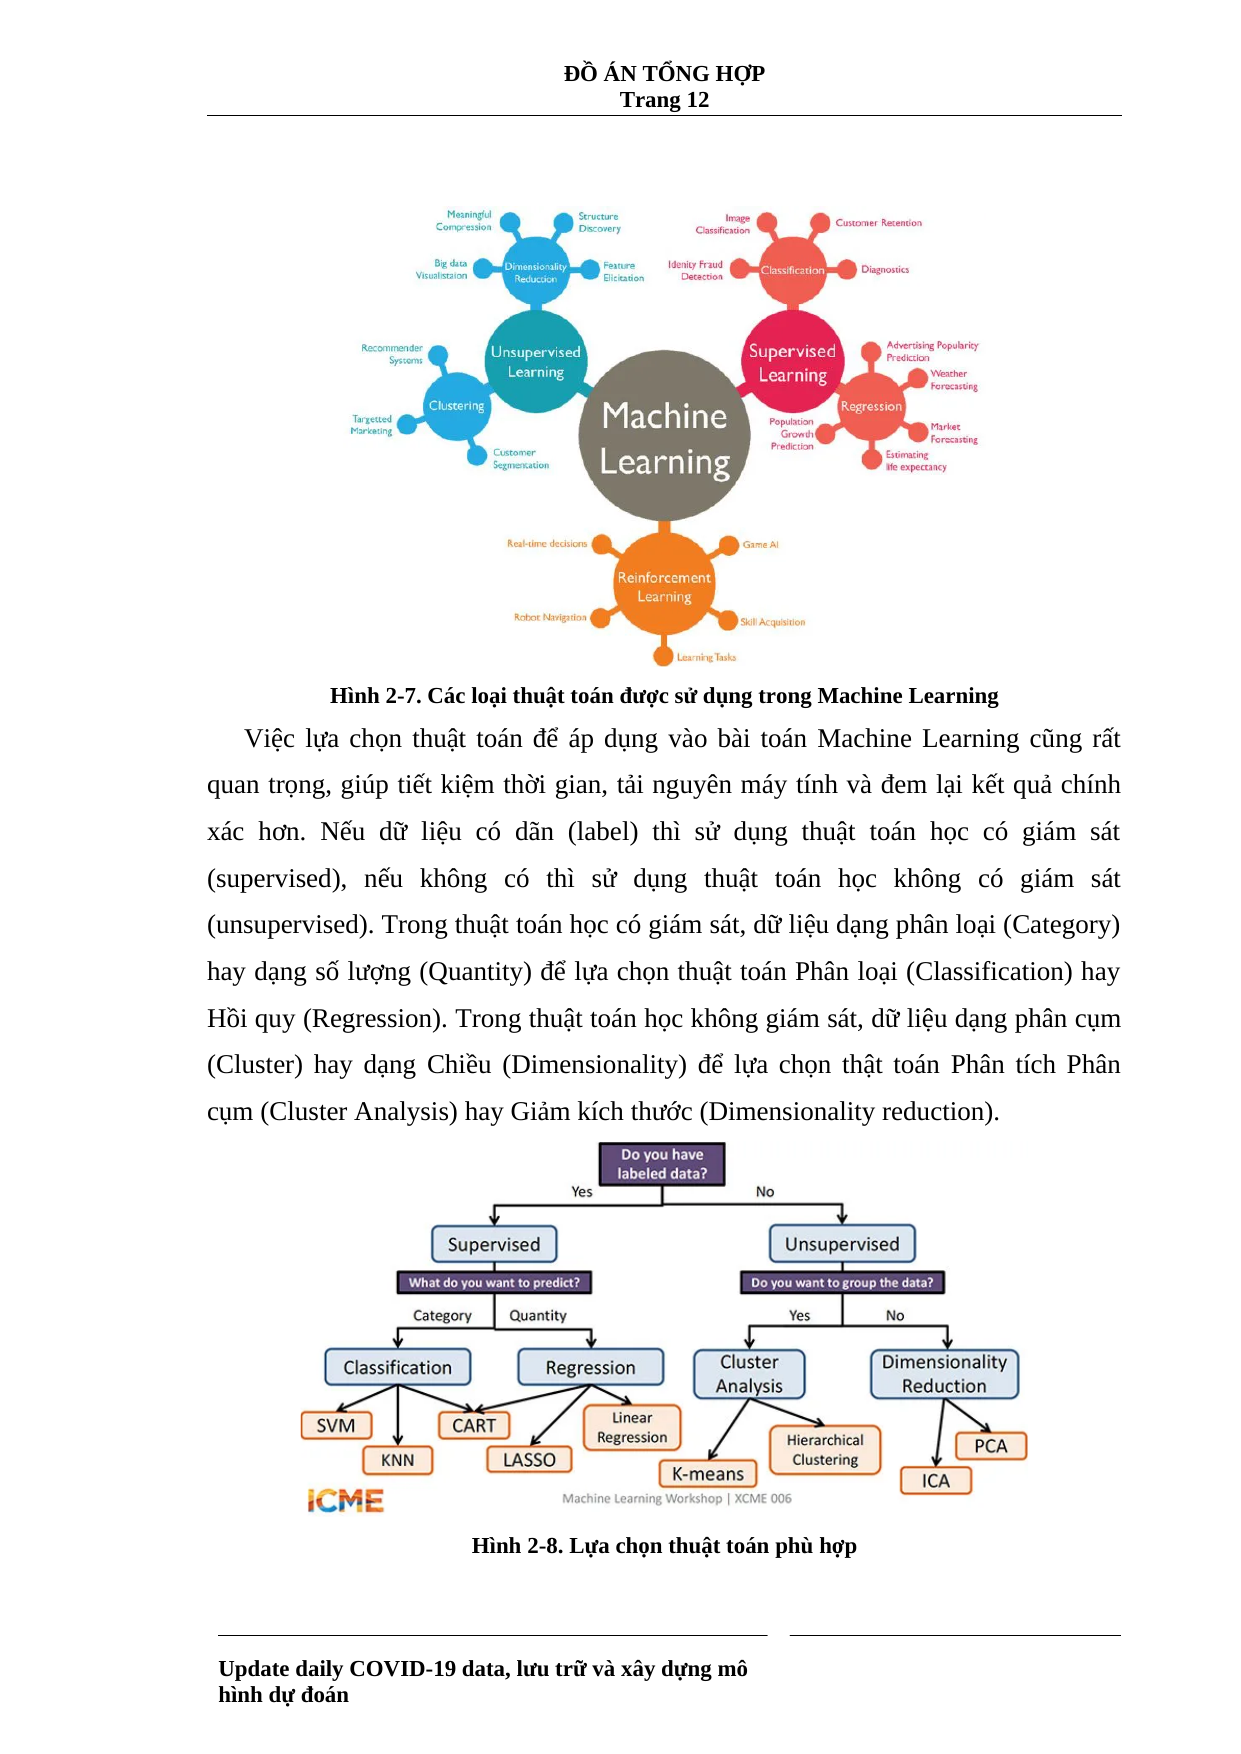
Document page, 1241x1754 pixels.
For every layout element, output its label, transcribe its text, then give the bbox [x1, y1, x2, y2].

picture [342, 206, 987, 667]
picture [300, 1141, 1029, 1517]
text Việc lựa chọn thuật toán để áp dụng vào bài toán Machine Learning cũng rất quan trọng, giúp tiết kiệm thời gian, tải nguyên máy tính và đem lại kết quả chính xác hơn. Nếu dữ liệu có dãn (label) thì sử dụng thuật toán học có giám sát (supervised), nếu không có thì sử dụng thuật toán học không có giám sát (unsupervised). Trong thuật toán học có giám sát, dữ liệu dạng phân loại (Category) hay dạng số lượng (Quantity) để lựa chọn thuật toán Phân loại (Classification) hay Hồi quy (Regression). Trong thuật toán học không giám sát, dữ liệu dạng phân cụm (Cluster) hay dạng Chiều (Dimensionality) để lựa chọn thật toán Phân tích Phân cụm (Cluster Analysis) hay Giảm kích thước (Dimensionality reduction). [207, 722, 1122, 1126]
